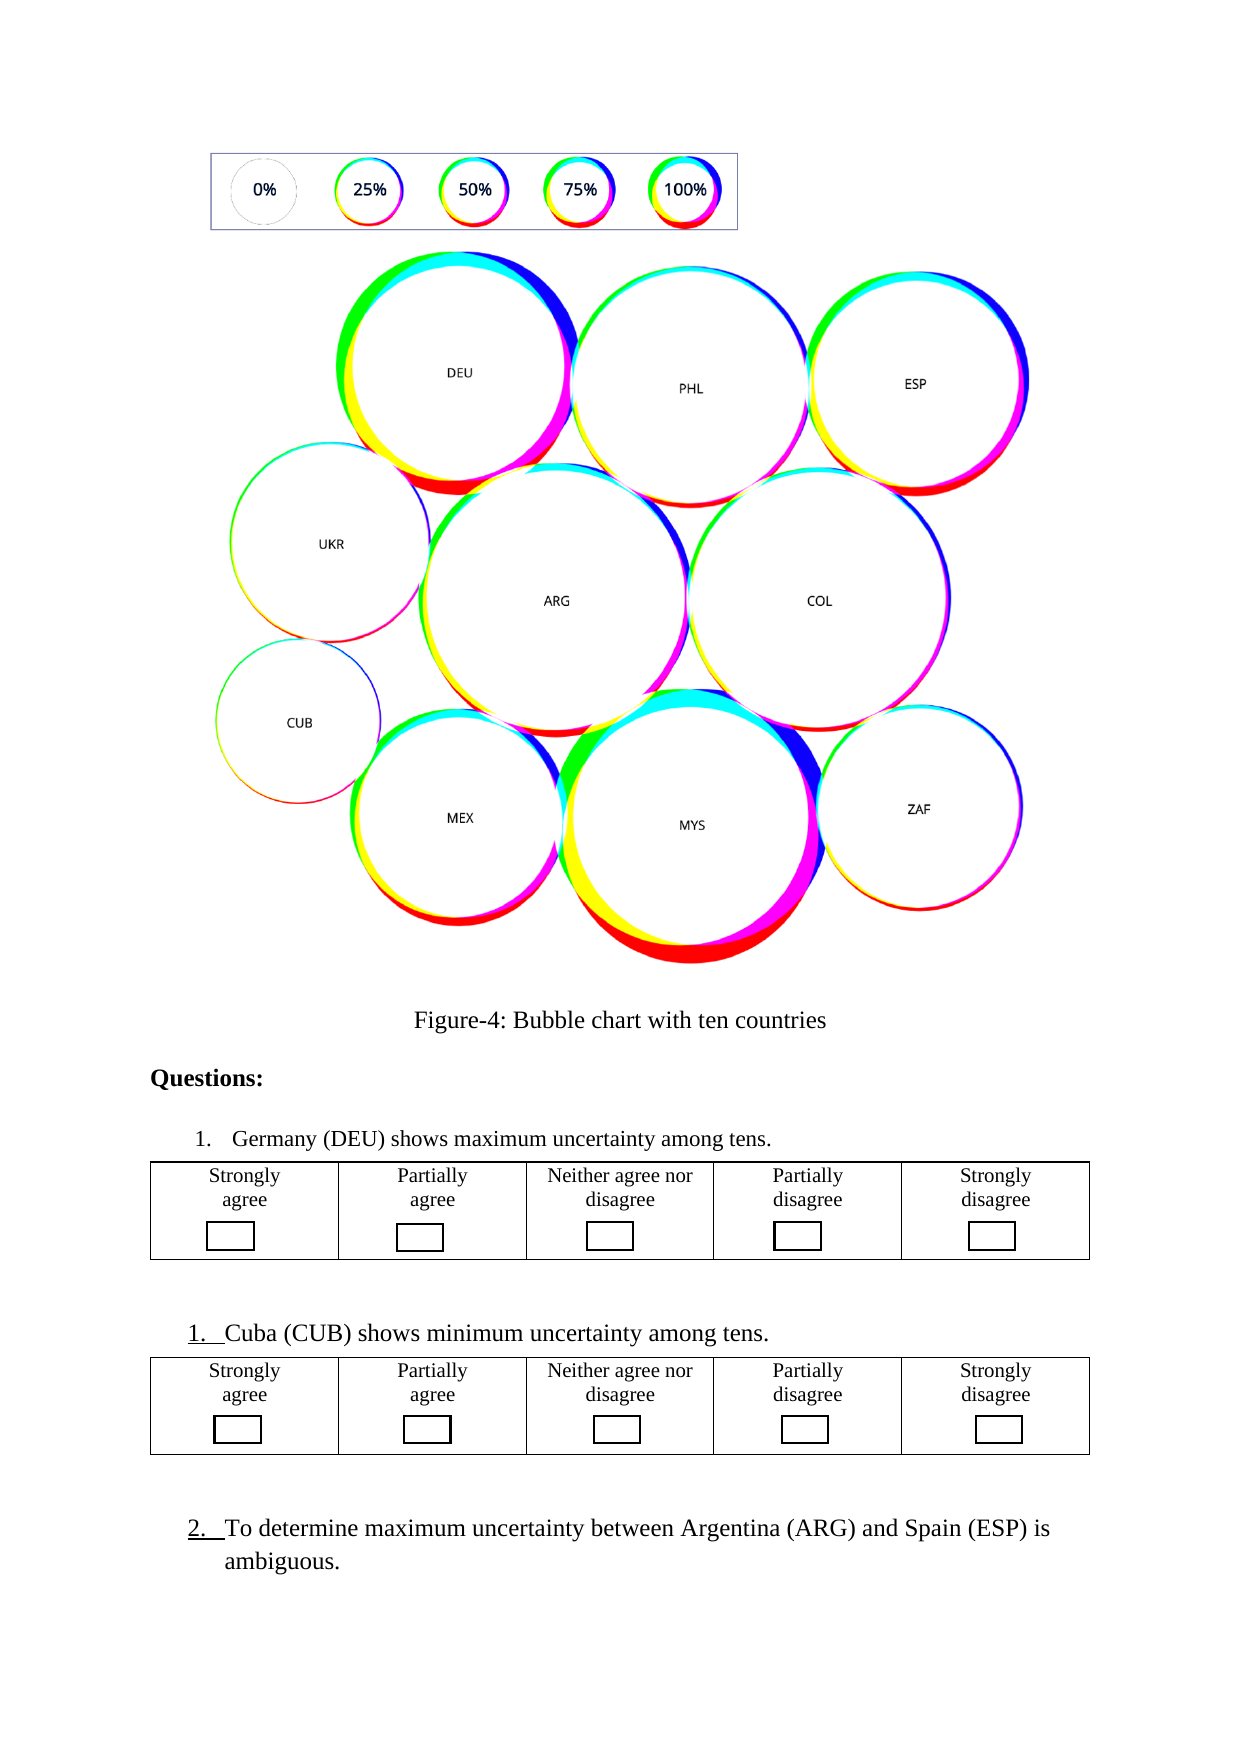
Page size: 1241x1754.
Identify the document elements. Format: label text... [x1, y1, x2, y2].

text Questions: [150, 1063, 1090, 1091]
table_header Strongly disagree [902, 1358, 1089, 1454]
table_header Strongly disagree [902, 1163, 1089, 1259]
table_header Strongly agree [151, 1358, 338, 1454]
picture [204, 150, 1036, 972]
table_header Partially disagree [714, 1163, 901, 1259]
list Cuba (CUB) shows minimum uncertainty among tens. [187, 1318, 1090, 1346]
table_header Strongly agree [151, 1163, 338, 1259]
table_header Partially agree [339, 1358, 526, 1454]
table_header Neither agree nor disagree [527, 1358, 713, 1454]
list To determine maximum uncertainty between Argentina (ARG) and Spain (ESP) is ambiguous. [187, 1513, 1090, 1575]
text Figure-4: Bubble chart with ten countries [150, 1005, 1090, 1033]
table_header Partially agree [339, 1163, 526, 1259]
list Germany (DEU) shows maximum uncertainty among tens. [194, 1125, 1090, 1151]
table_header Neither agree nor disagree [527, 1163, 713, 1259]
table_header Partially disagree [714, 1358, 901, 1454]
